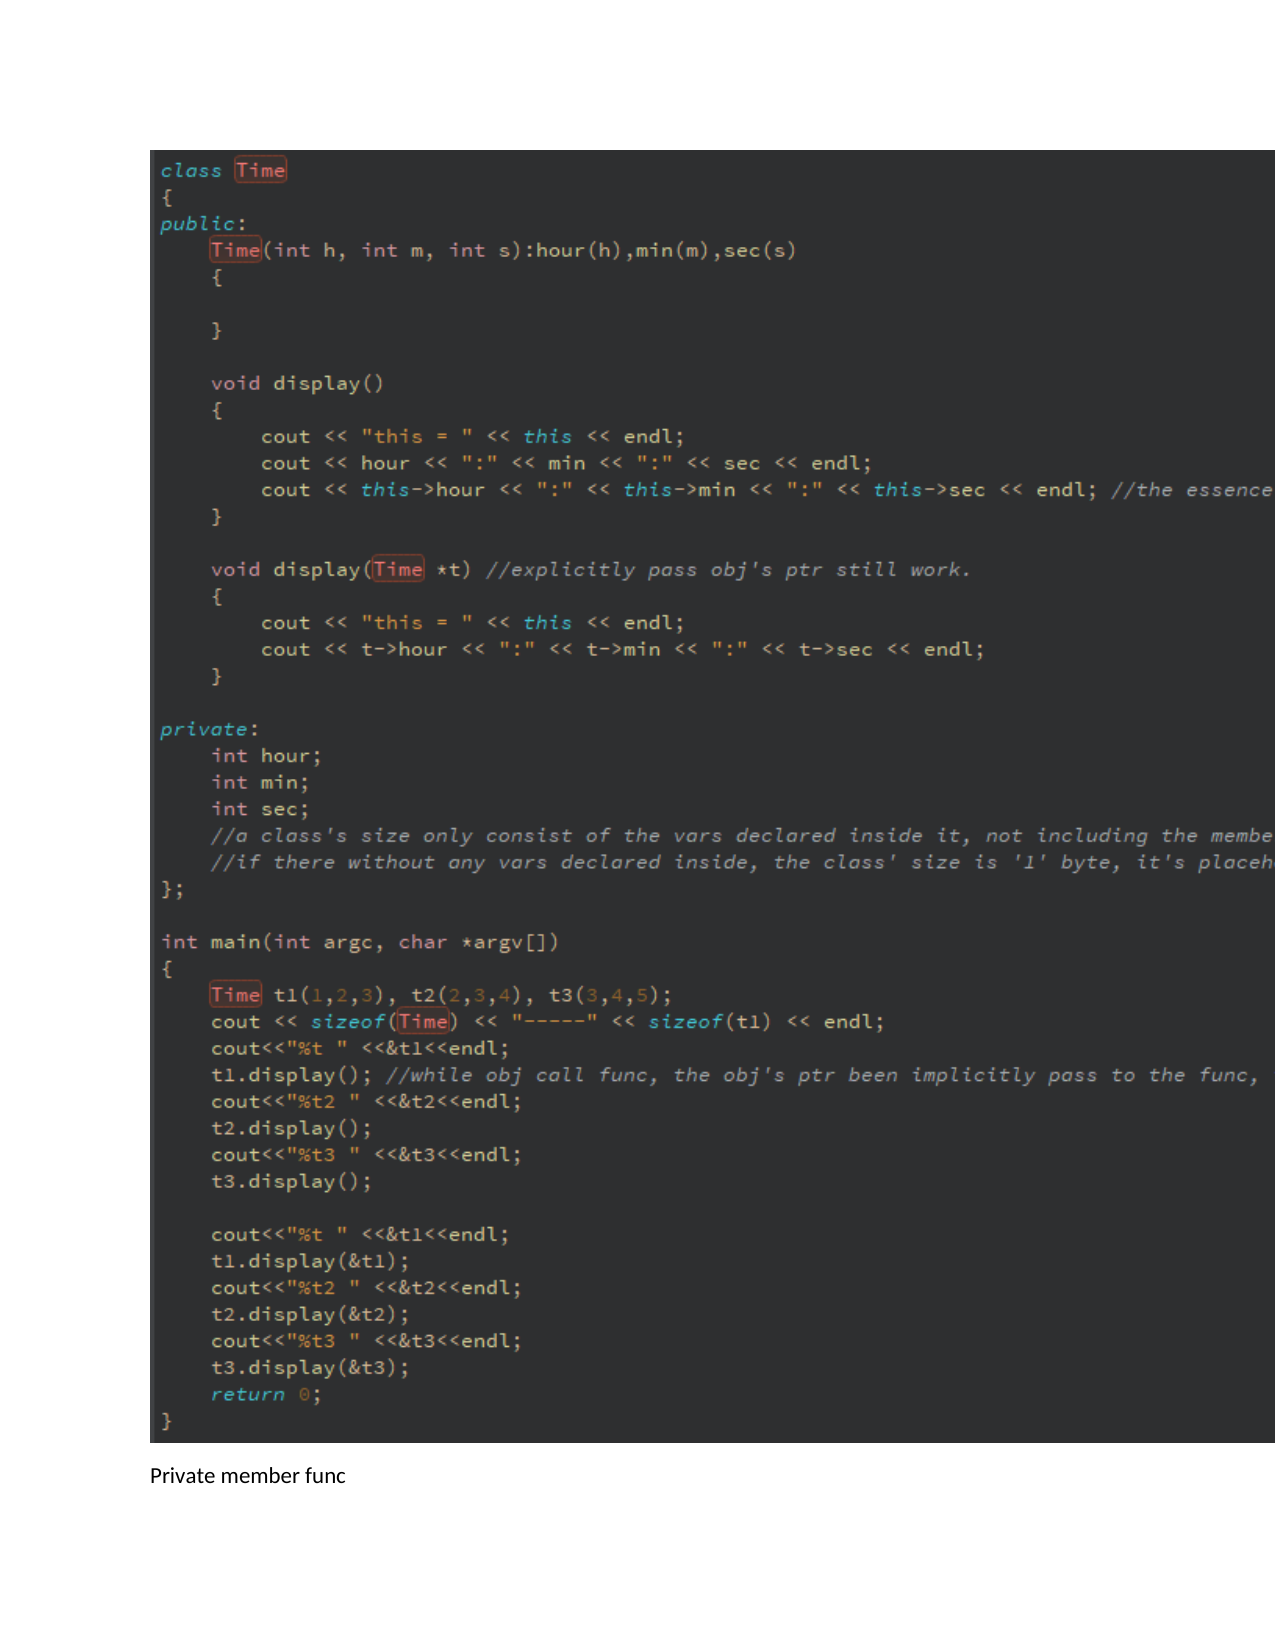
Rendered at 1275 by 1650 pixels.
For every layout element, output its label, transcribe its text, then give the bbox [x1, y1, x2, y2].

text Private member func [150, 1461, 1125, 1489]
picture [150, 150, 1275, 1443]
